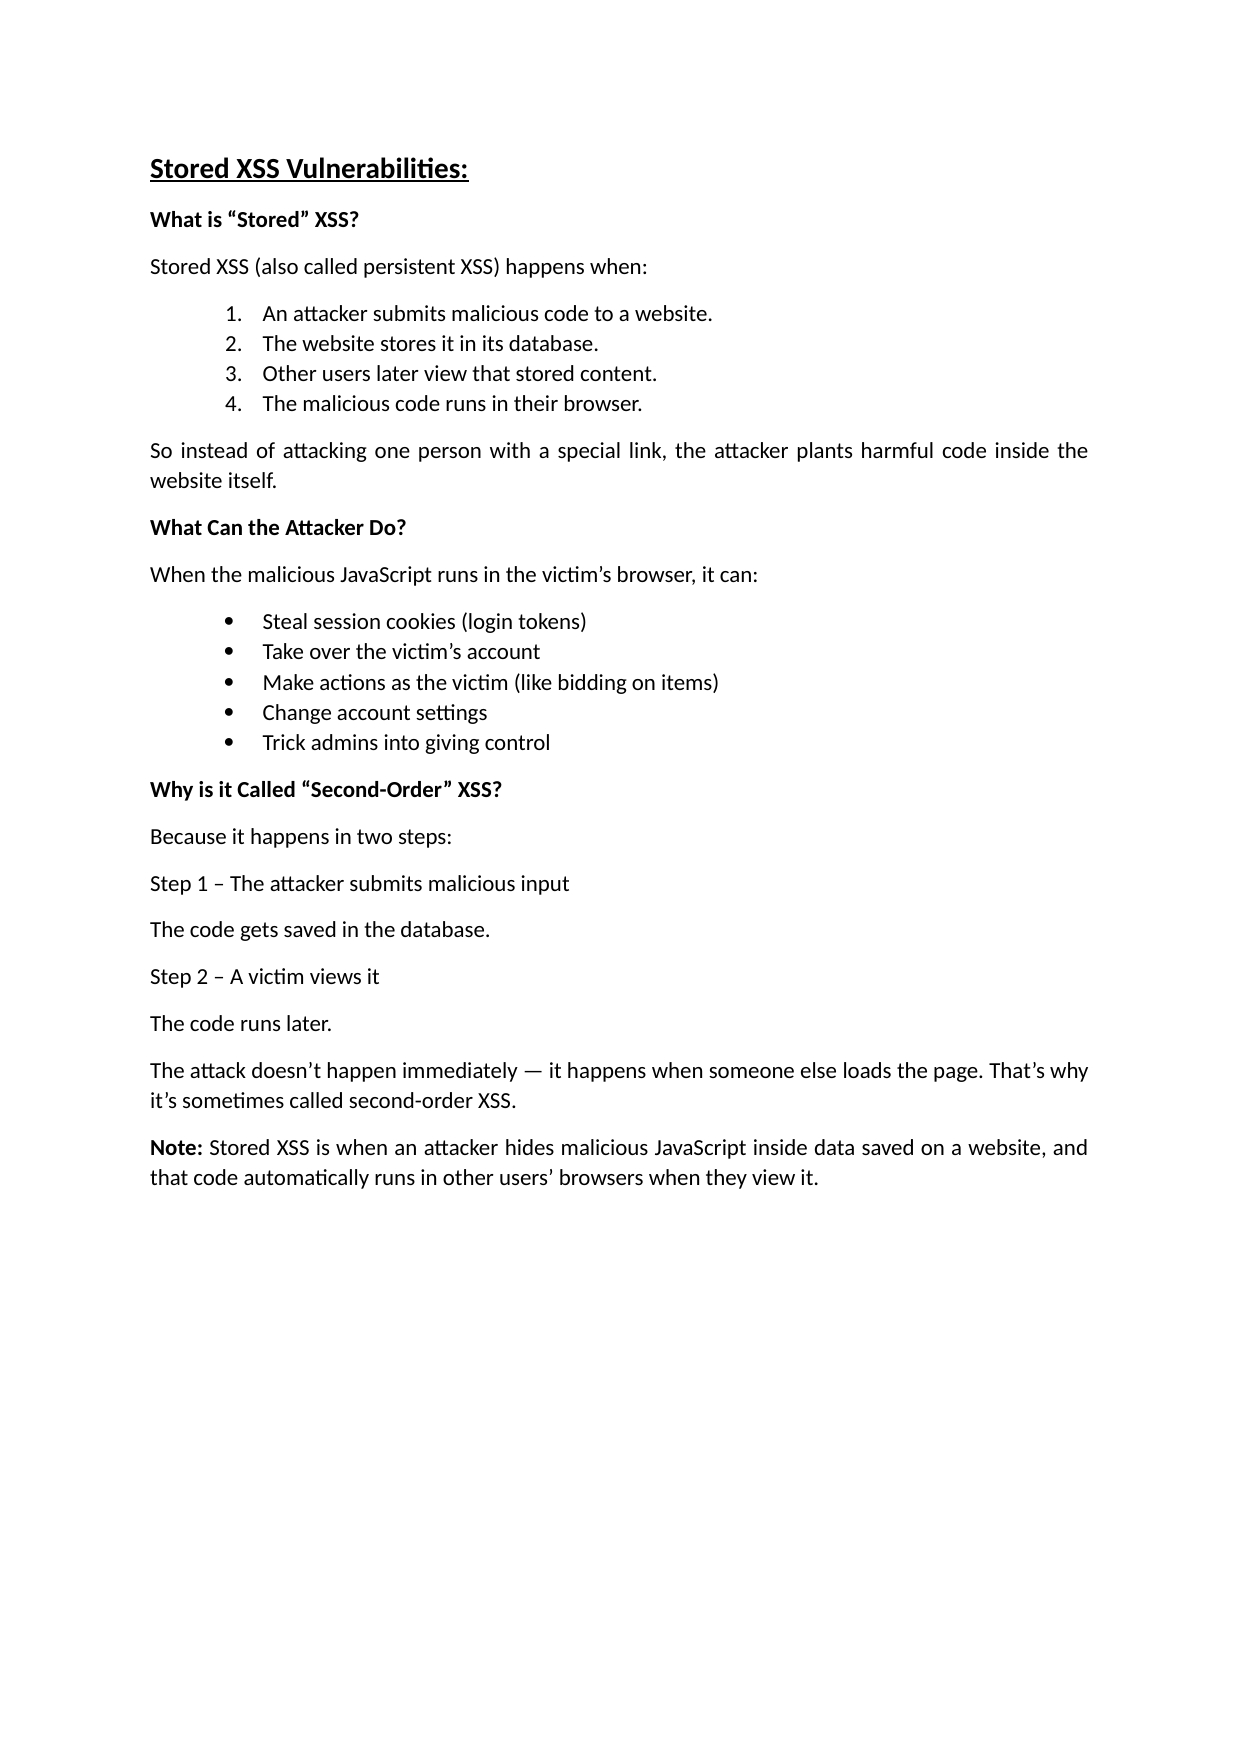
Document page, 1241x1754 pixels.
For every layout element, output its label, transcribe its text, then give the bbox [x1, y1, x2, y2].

text Because it happens in two steps: [150, 822, 1090, 850]
list Take over the victim’s account [225, 637, 1090, 665]
list Other users later view that stored content. [225, 359, 1090, 387]
list The website stores it in its database. [225, 329, 1090, 357]
text Step 2 – A victim views it [150, 962, 1090, 990]
text When the malicious JavaScript runs in the victim’s browser, it can: [150, 560, 1090, 588]
text Note: Stored XSS is when an attacker hides malicious JavaScript inside data saved on a website, and that code automatically runs in other users’ browsers when they view it. [150, 1133, 1090, 1191]
list Steal session cookies (login tokens) [225, 607, 1090, 635]
text The code runs later. [150, 1009, 1090, 1037]
text What Can the Attacker Do? [150, 513, 1090, 541]
list Make actions as the victim (like bidding on items) [225, 668, 1090, 696]
text What is “Stored” XSS? [150, 205, 1090, 233]
text The code gets saved in the database. [150, 916, 1090, 943]
list Trick admins into giving control [225, 728, 1090, 756]
text The attack doesn’t happen immediately — it happens when someone else loads the page. That’s why it’s sometimes called second-order XSS. [150, 1056, 1090, 1114]
text Stored XSS (also called persistent XSS) happens when: [150, 252, 1090, 280]
text Step 1 – The attacker submits malicious input [150, 869, 1090, 897]
text Stored XSS Vulnerabilities: [150, 150, 1090, 186]
list The malicious code runs in their browser. [225, 389, 1090, 417]
text So instead of attacking one person with a special link, the attacker plants harmful code inside the website itself. [150, 436, 1090, 494]
list An attacker submits malicious code to a website. [225, 299, 1090, 327]
list Change account settings [225, 698, 1090, 726]
text Why is it Called “Second-Order” XSS? [150, 775, 1090, 803]
